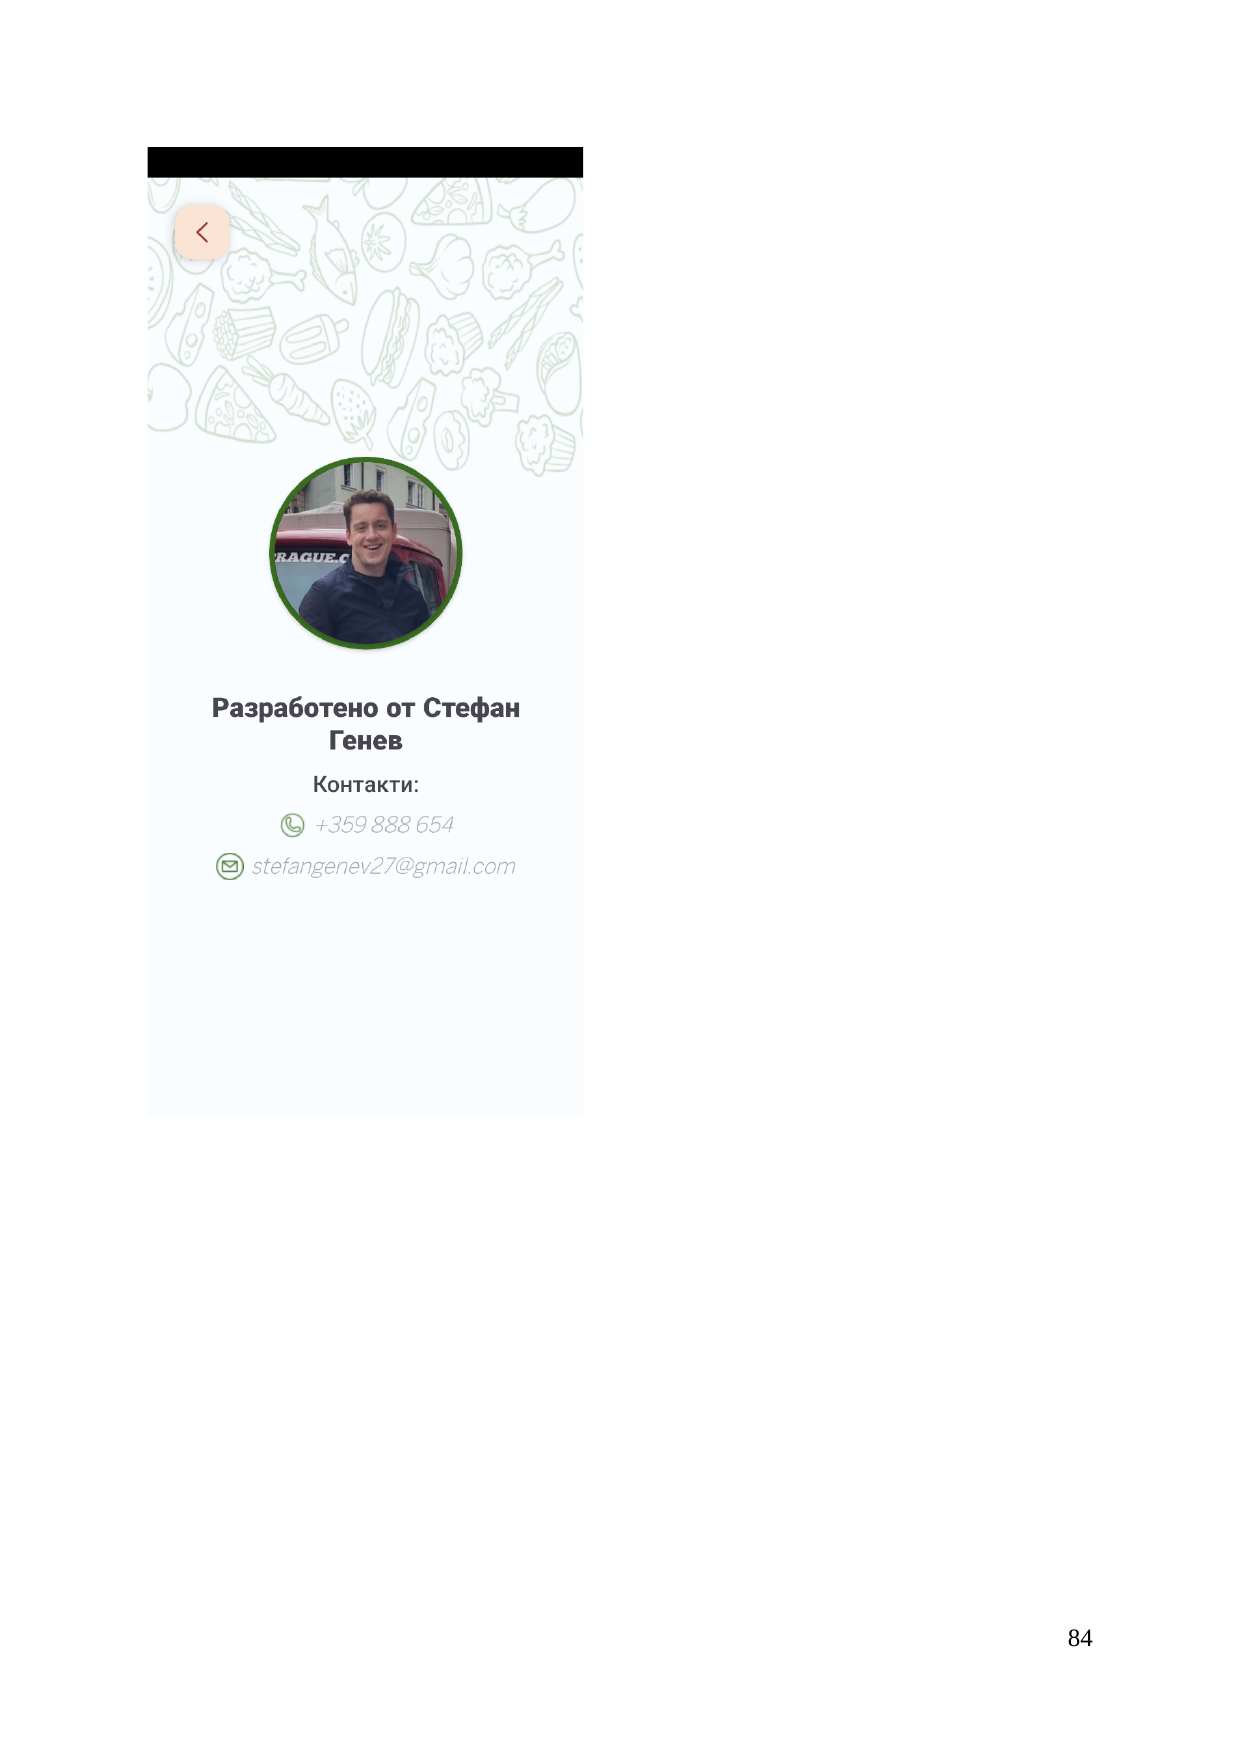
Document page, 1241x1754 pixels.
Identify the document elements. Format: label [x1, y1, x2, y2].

picture [147, 147, 584, 1116]
